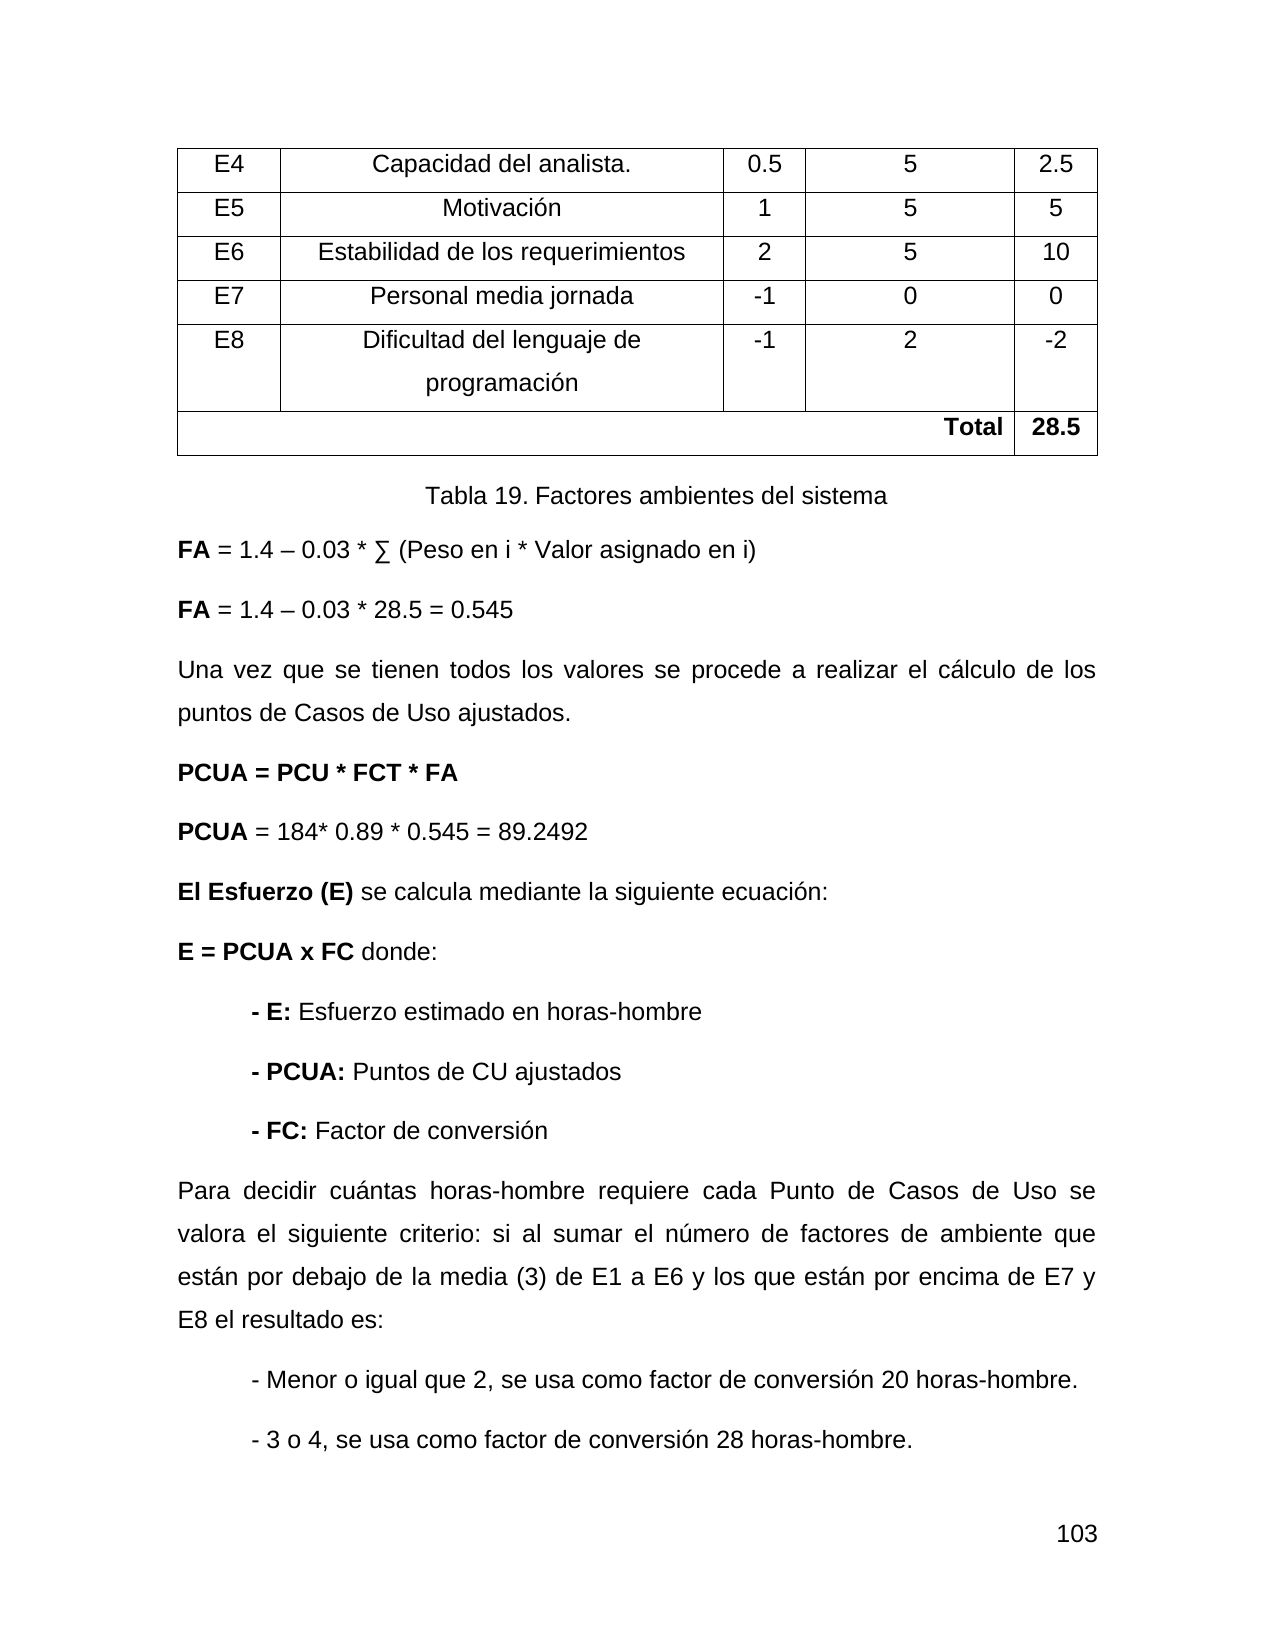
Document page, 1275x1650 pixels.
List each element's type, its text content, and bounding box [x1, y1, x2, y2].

table_cell 2.5 [1015, 149, 1097, 192]
table_cell E8 [178, 325, 280, 411]
table_cell 2 [806, 325, 1014, 411]
table_cell E7 [178, 281, 280, 324]
text PCUA = PCU * FCT * FA [177, 757, 1098, 786]
table_cell 10 [1015, 237, 1097, 280]
table_cell 0 [806, 281, 1014, 324]
table_cell E6 [178, 237, 280, 280]
text - PCUA: Puntos de CU ajustados [177, 1056, 1098, 1085]
table_cell 28.5 [1015, 412, 1097, 455]
table_cell Capacidad del analista. [281, 149, 723, 192]
table_cell Estabilidad de los requerimientos [281, 237, 723, 280]
text - Menor o igual que 2, se usa como factor de conversión 20 horas-hombre. [177, 1365, 1098, 1394]
table_cell -2 [1015, 325, 1097, 411]
table_cell 5 [806, 193, 1014, 236]
table_cell Dificultad del lenguaje de programación [281, 325, 723, 411]
table_cell -1 [724, 281, 805, 324]
table_cell 2 [724, 237, 805, 280]
text FA = 1.4 – 0.03 * ∑ (Peso en i * Valor asignado en i) [177, 535, 1098, 564]
text E = PCUA x FC donde: [177, 937, 1098, 966]
text - 3 o 4, se usa como factor de conversión 28 horas-hombre. [177, 1425, 1098, 1454]
table_cell -1 [724, 325, 805, 411]
text FA = 1.4 – 0.03 * 28.5 = 0.545 [177, 595, 1098, 623]
table_cell E5 [178, 193, 280, 236]
table_cell E4 [178, 149, 280, 192]
text Para decidir cuántas horas-hombre requiere cada Punto de Casos de Uso se valora el siguiente criterio: si al sumar el número de factores de ambiente que están por debajo de la media (3) de E1 a E6 y los que están por encima de E7 y E8 el resultado es: [177, 1176, 1098, 1334]
text - FC: Factor de conversión [177, 1116, 1098, 1145]
table_cell 5 [806, 237, 1014, 280]
text El Esfuerzo (E) se calcula mediante la siguiente ecuación: [177, 877, 1098, 906]
table_cell 0 [1015, 281, 1097, 324]
table_cell Motivación [281, 193, 723, 236]
text - E: Esfuerzo estimado en horas-hombre [177, 997, 1098, 1025]
table_cell Total [178, 412, 1014, 455]
table_cell 1 [724, 193, 805, 236]
table_cell Personal media jornada [281, 281, 723, 324]
table_cell 5 [806, 149, 1014, 192]
table_cell 5 [1015, 193, 1097, 236]
table_cell 0.5 [724, 149, 805, 192]
text PCUA = 184* 0.89 * 0.545 = 89.2492 [177, 817, 1098, 846]
text Factores ambientes del sistema [215, 481, 1098, 510]
text Una vez que se tienen todos los valores se procede a realizar el cálculo de los puntos de Casos de Uso ajustados. [177, 654, 1098, 726]
